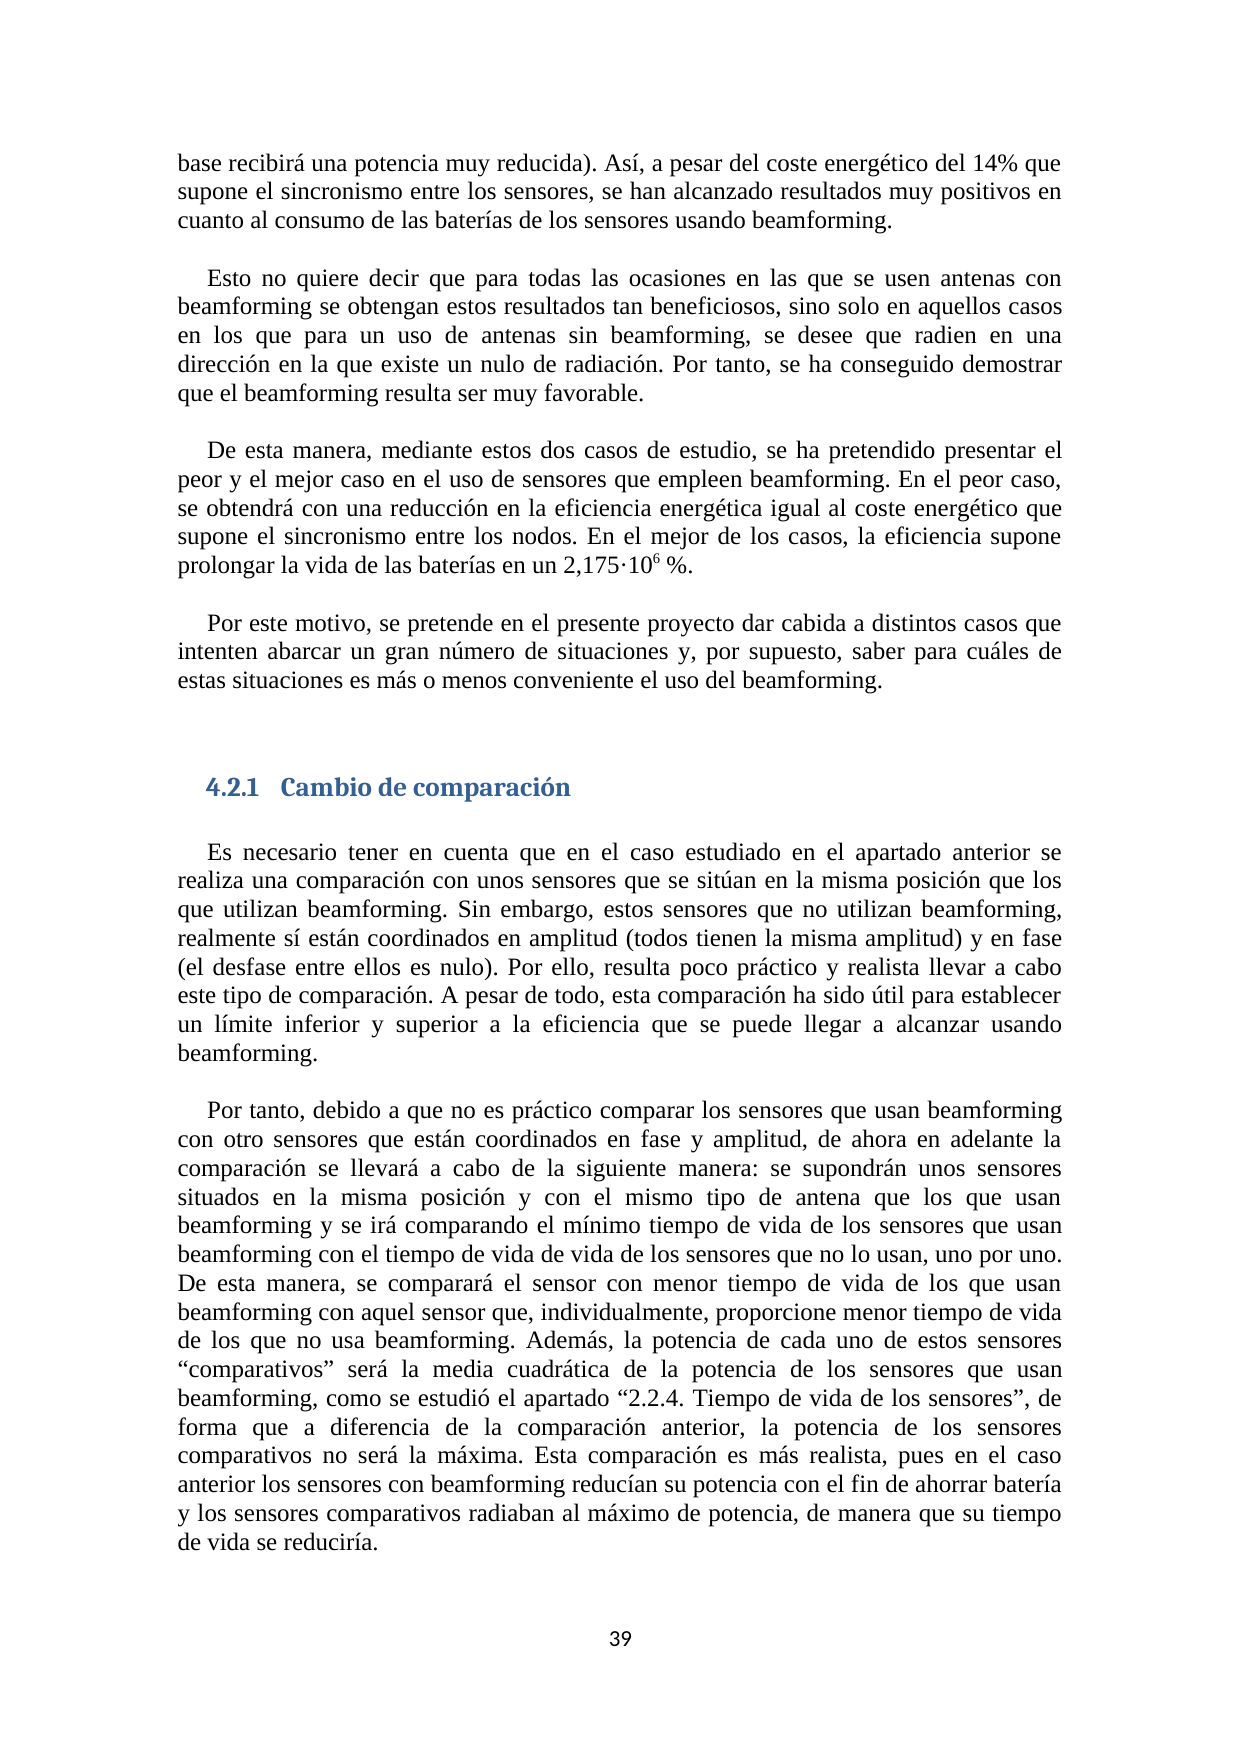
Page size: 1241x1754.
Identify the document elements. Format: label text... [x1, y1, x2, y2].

text De esta manera, mediante estos dos casos de estudio, se ha pretendido presentar el peor y el mejor caso en el uso de sensores que empleen beamforming. En el peor caso, se obtendrá con una reducción en la eficiencia energética igual al coste energético que supone el sincronismo entre los nodos. En el mejor de los casos, la eficiencia supone prolongar la vida de las baterías en un 2,175·106 %. [177, 435, 1063, 579]
text Es necesario tener en cuenta que en el caso estudiado en el apartado anterior se realiza una comparación con unos sensores que se sitúan en la misma posición que los que utilizan beamforming. Sin embargo, estos sensores que no utilizan beamforming, realmente sí están coordinados en amplitud (todos tienen la misma amplitud) y en fase (el desfase entre ellos es nulo). Por ello, resulta poco práctico y realista llevar a cabo este tipo de comparación. A pesar de todo, esta comparación ha sido útil para establecer un límite inferior y superior a la eficiencia que se puede llegar a alcanzar usando beamforming. [177, 837, 1063, 1067]
text Por este motivo, se pretende en el presente proyecto dar cabida a distintos casos que intenten abarcar un gran número de situaciones y, por supuesto, saber para cuáles de estas situaciones es más o menos conveniente el uso del beamforming. [177, 608, 1063, 694]
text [177, 148, 1063, 234]
subtitle Cambio de comparación [206, 772, 1063, 803]
text Esto no quiere decir que para todas las ocasiones en las que se usen antenas con beamforming se obtengan estos resultados tan beneficiosos, sino solo en aquellos casos en los que para un uso de antenas sin beamforming, se desee que radien en una dirección en la que existe un nulo de radiación. Por tanto, se ha conseguido demostrar que el beamforming resulta ser muy favorable. [177, 263, 1063, 406]
text Por tanto, debido a que no es práctico comparar los sensores que usan beamforming con otro sensores que están coordinados en fase y amplitud, de ahora en adelante la comparación se llevará a cabo de la siguiente manera: se supondrán unos sensores situados en la misma posición y con el mismo tipo de antena que los que usan beamforming y se irá comparando el mínimo tiempo de vida de los sensores que usan beamforming con el tiempo de vida de vida de los sensores que no lo usan, uno por uno. De esta manera, se comparará el sensor con menor tiempo de vida de los que usan beamforming con aquel sensor que, individualmente, proporcione menor tiempo de vida de los que no usa beamforming. Además, la potencia de cada uno de estos sensores “comparativos” será la media cuadrática de la potencia de los sensores que usan beamforming, como se estudió el apartado “2.2.4. Tiempo de vida de los sensores”, de forma que a diferencia de la comparación anterior, la potencia de los sensores comparativos no será la máxima. Esta comparación es más realista, pues en el caso anterior los sensores con beamforming reducían su potencia con el fin de ahorrar batería y los sensores comparativos radiaban al máximo de potencia, de manera que su tiempo de vida se reduciría. [177, 1095, 1063, 1555]
